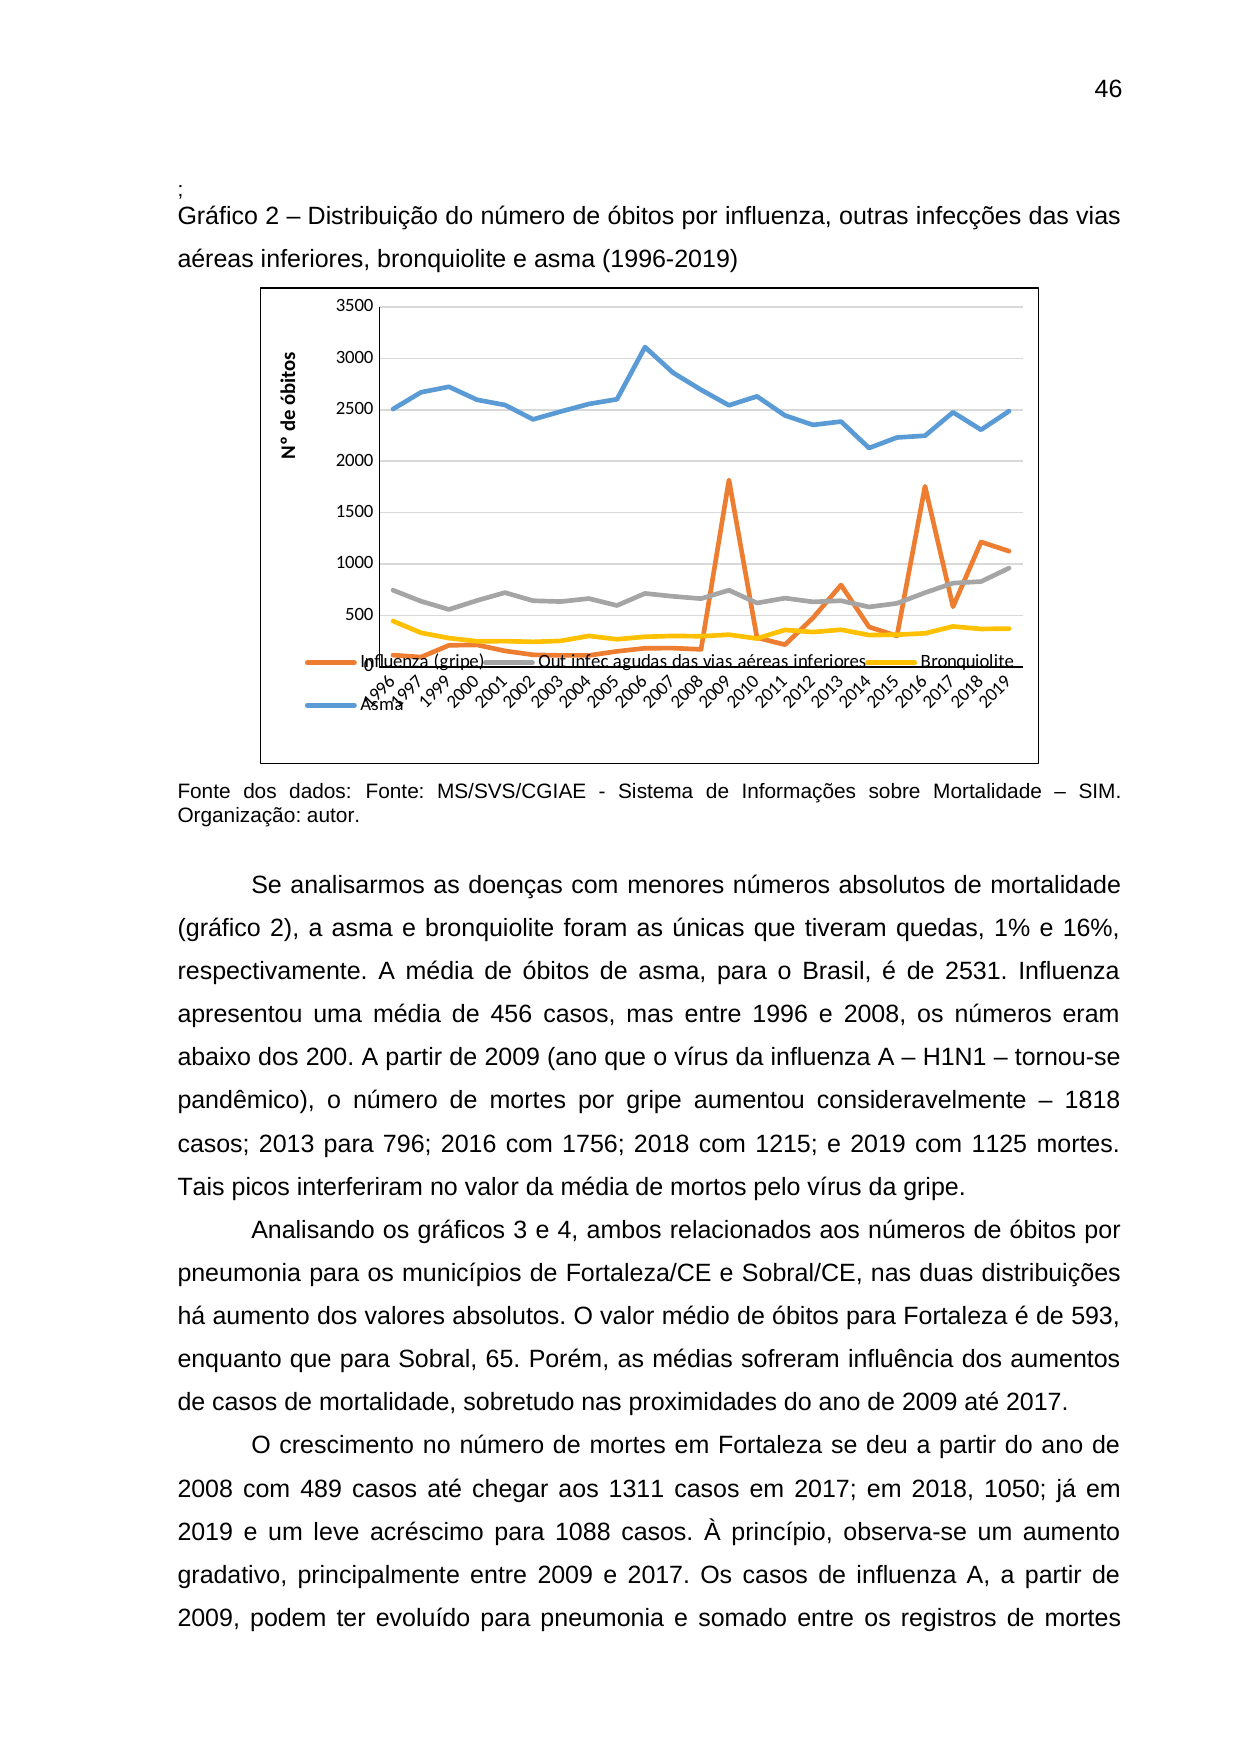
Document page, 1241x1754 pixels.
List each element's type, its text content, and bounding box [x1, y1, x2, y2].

text Gráfico 2 – Distribuição do número de óbitos por influenza, outras infecções das vias aéreas inferiores, bronquiolite e asma (1996-2019) [177, 201, 1122, 273]
text ; [177, 177, 1122, 201]
text Analisando os gráficos 3 e 4, ambos relacionados aos números de óbitos por pneumonia para os municípios de Fortaleza/CE e Sobral/CE, nas duas distribuições há aumento dos valores absolutos. O valor médio de óbitos para Fortaleza é de 593, enquanto que para Sobral, 65. Porém, as médias sofreram influência dos aumentos de casos de mortalidade, sobretudo nas proximidades do ano de 2009 até 2017. [177, 1215, 1122, 1416]
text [177, 1430, 1122, 1632]
text Fonte dos dados: Fonte: MS/SVS/CGIAE - Sistema de Informações sobre Mortalidade – SIM. Organização: autor. [177, 779, 1122, 827]
text Se analisarmos as doenças com menores números absolutos de mortalidade (gráfico 2), a asma e bronquiolite foram as únicas que tiveram quedas, 1% e 16%, respectivamente. A média de óbitos de asma, para o Brasil, é de 2531. Influenza apresentou uma média de 456 casos, mas entre 1996 e 2008, os números eram abaixo dos 200. A partir de 2009 (ano que o vírus da influenza A – H1N1 – tornou-se pandêmico), o número de mortes por gripe aumentou consideravelmente – 1818 casos; 2013 para 796; 2016 com 1756; 2018 com 1215; e 2019 com 1125 mortes. Tais picos interferiram no valor da média de mortos pelo vírus da gripe. [177, 870, 1122, 1200]
